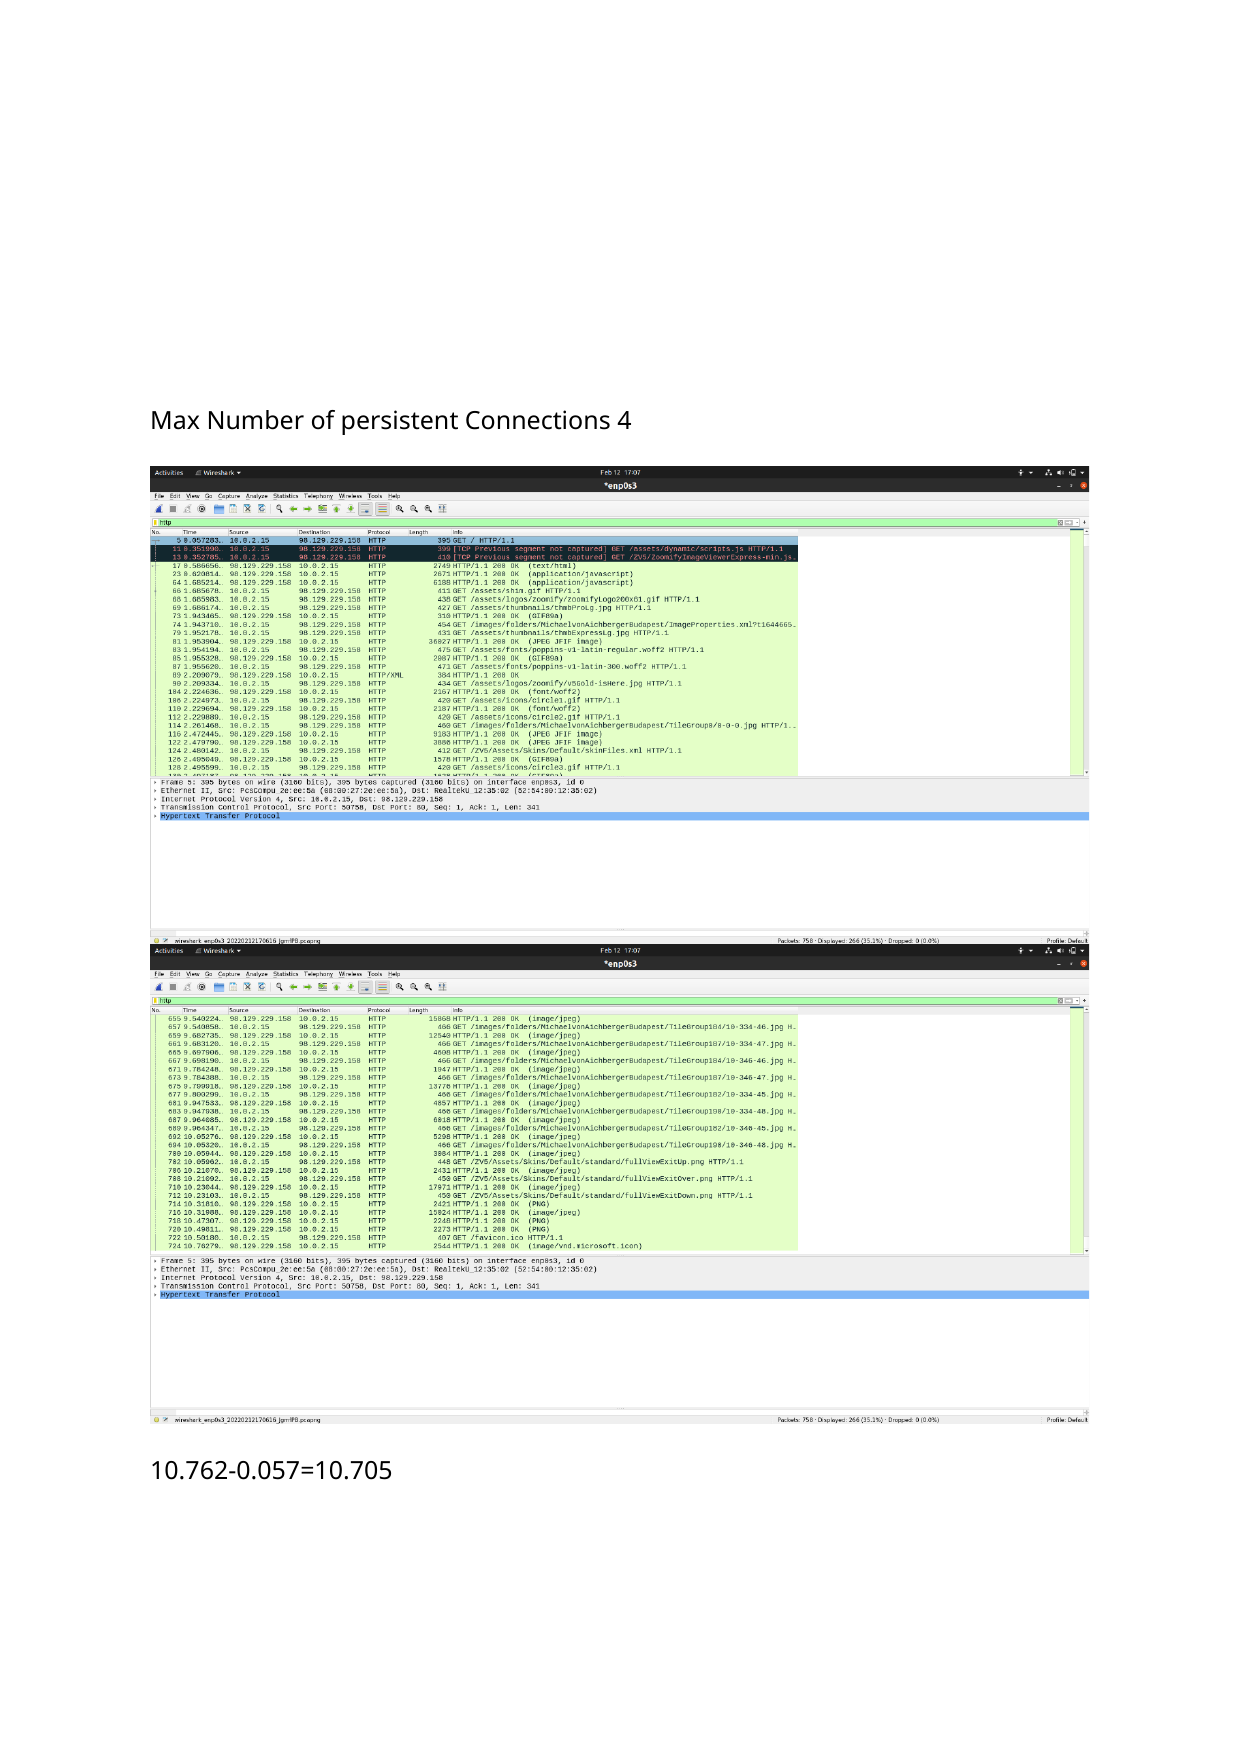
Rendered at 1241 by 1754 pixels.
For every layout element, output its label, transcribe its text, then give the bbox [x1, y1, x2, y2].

text Max Number of persistent Connections 4 [150, 403, 1090, 437]
text 10.762-0.057=10.705 [150, 1452, 1090, 1486]
picture [150, 466, 1090, 1424]
